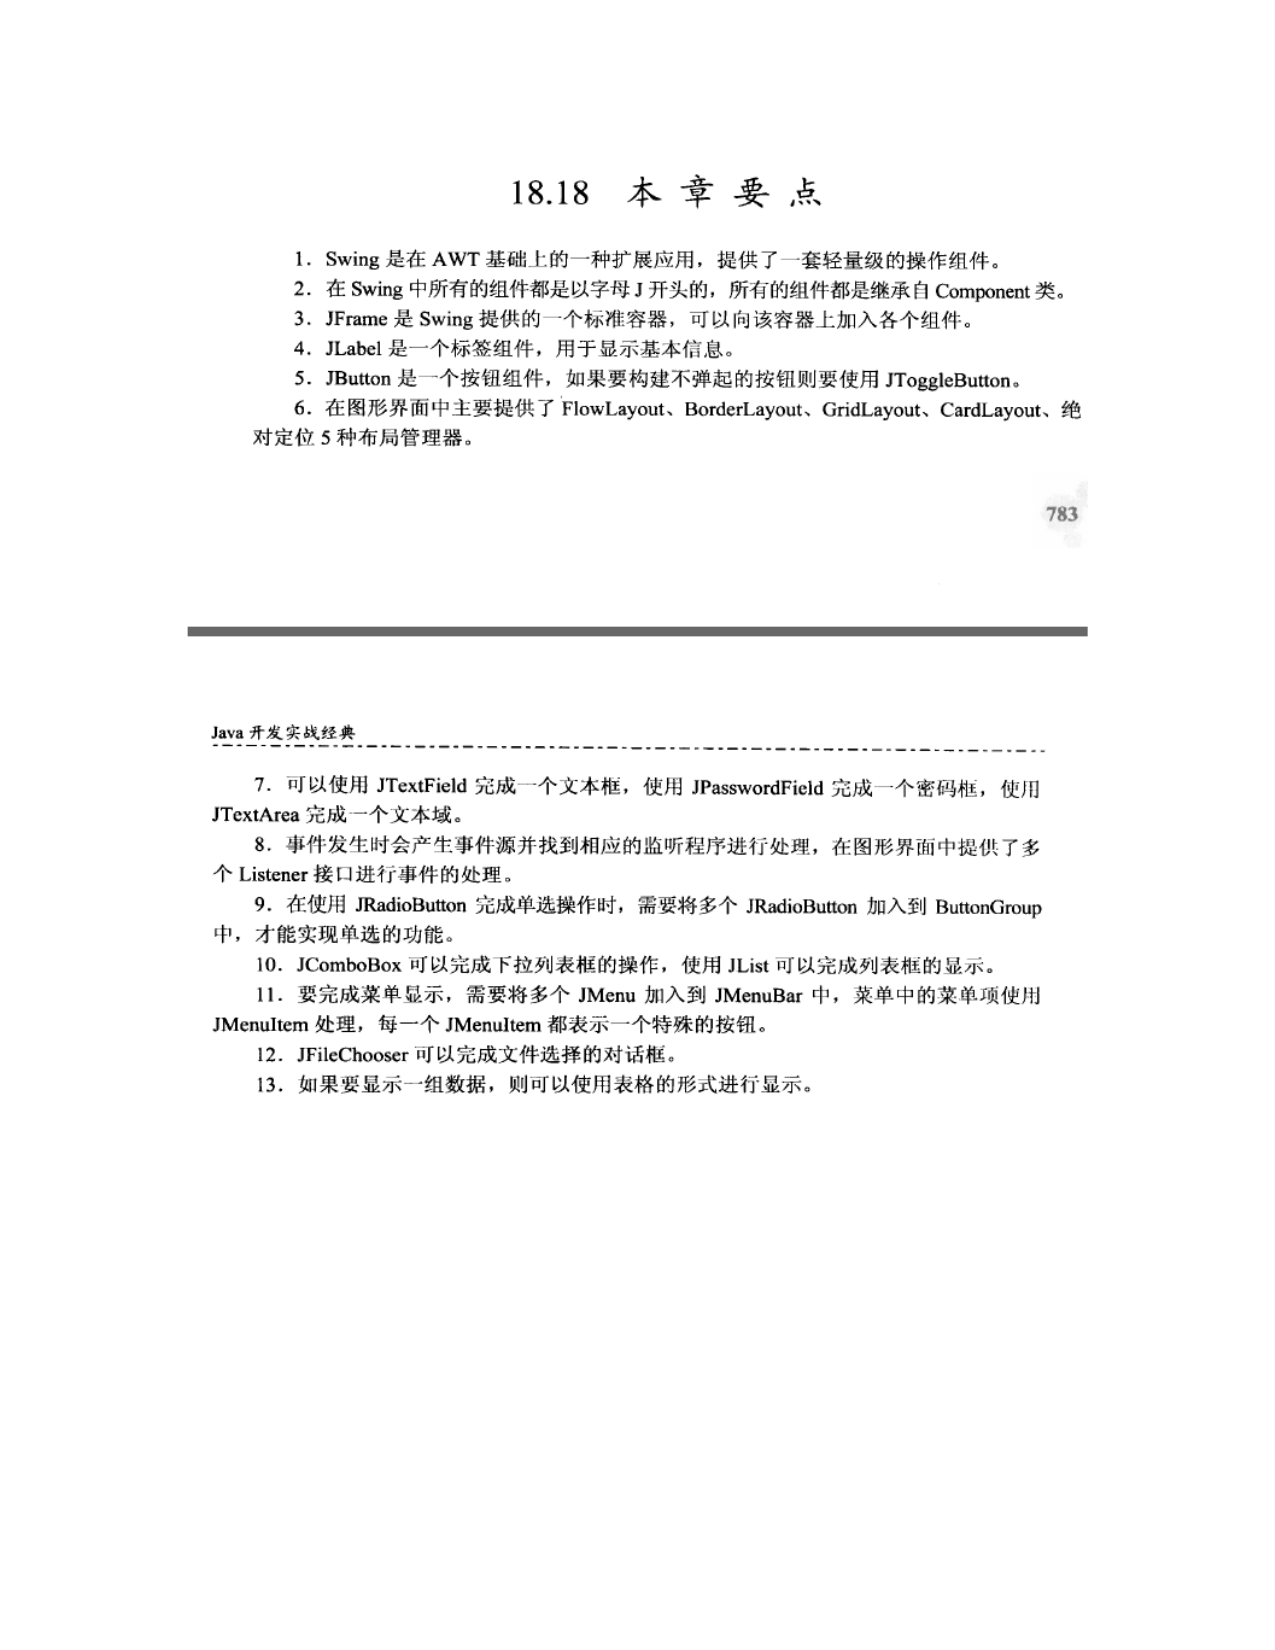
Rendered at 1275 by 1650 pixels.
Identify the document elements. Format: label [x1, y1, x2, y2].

picture [187, 150, 1088, 1107]
